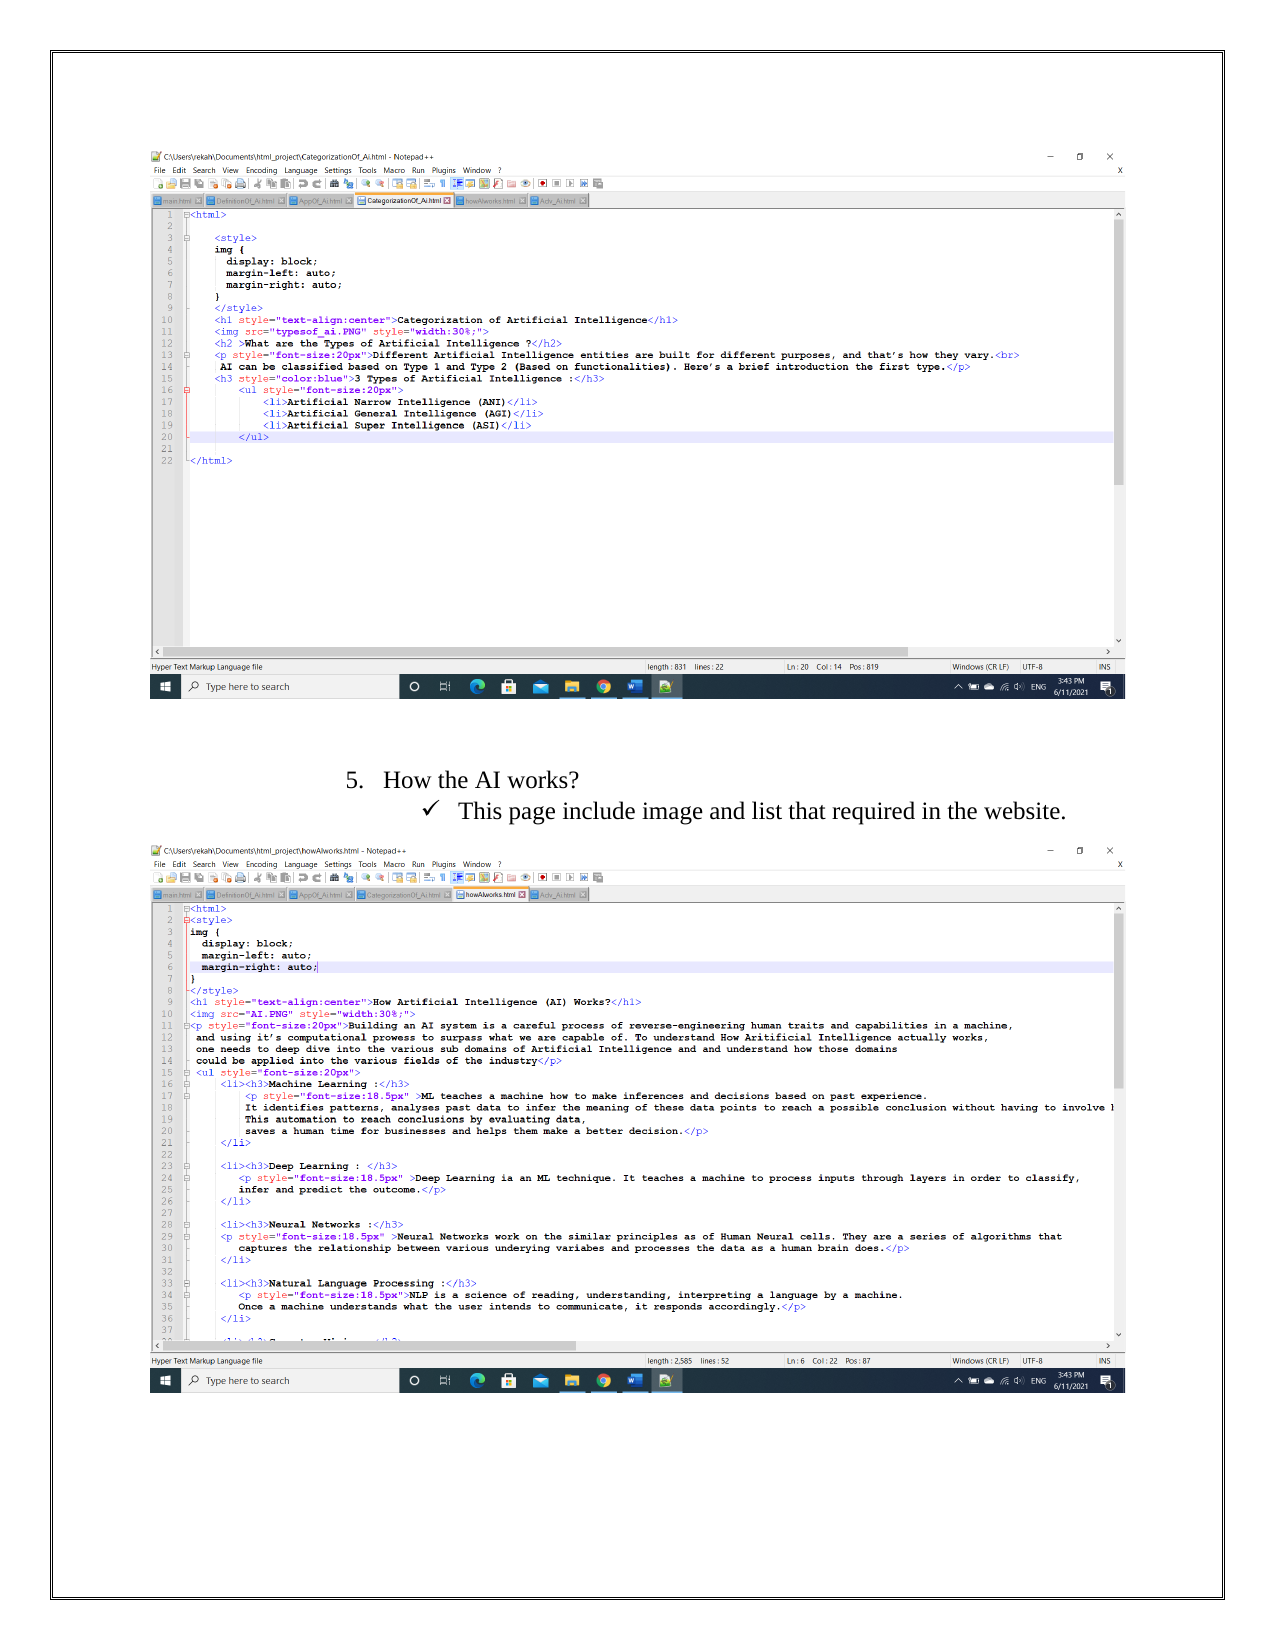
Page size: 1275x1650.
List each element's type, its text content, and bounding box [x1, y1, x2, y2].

picture [150, 150, 1125, 699]
list This page include image and list that required in the website. [420, 796, 1125, 825]
list How the AI works? [345, 765, 1125, 794]
picture [150, 843, 1125, 1393]
